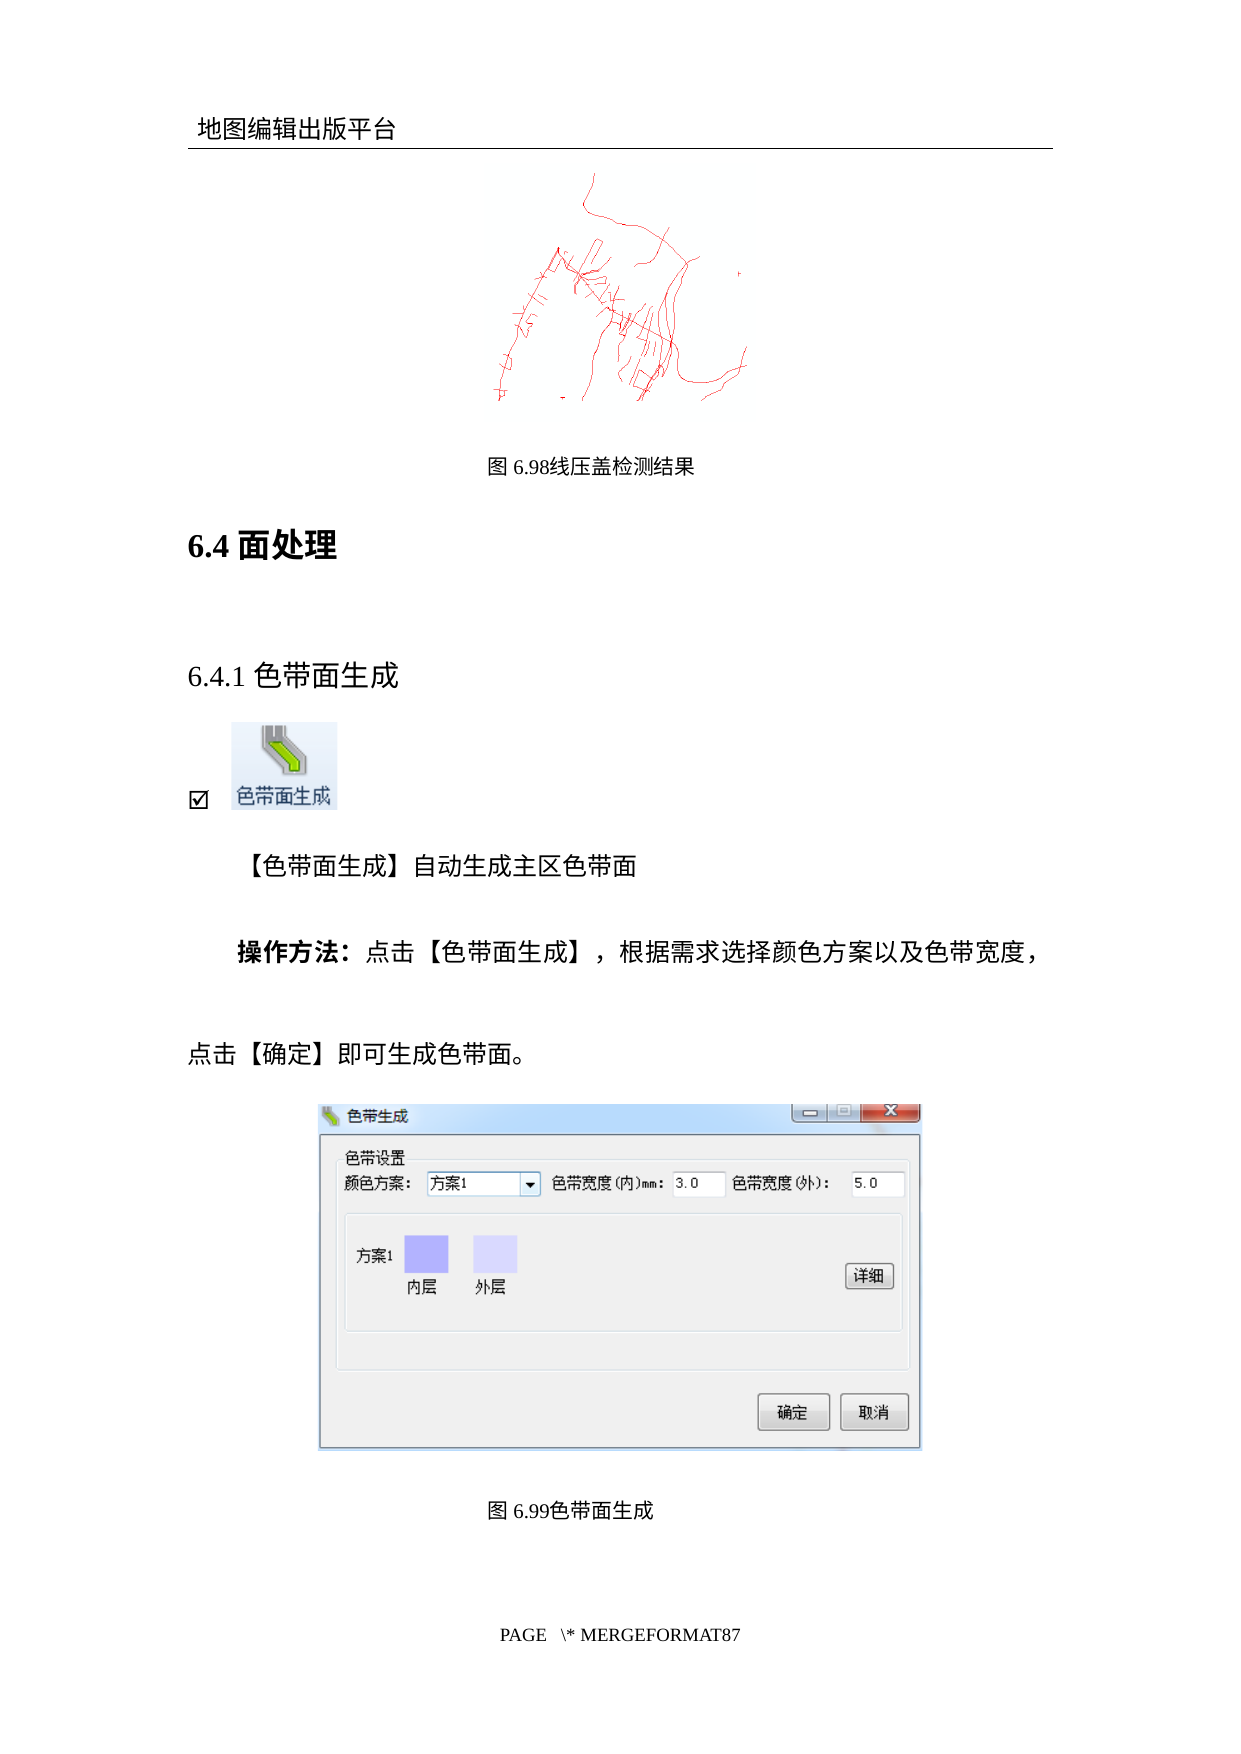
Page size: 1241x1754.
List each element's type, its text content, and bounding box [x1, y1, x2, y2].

text 操作方法：点击【色带面生成】，根据需求选择颜色方案以及色带宽度，点击【确定】即可生成色带面。 [187, 917, 1053, 1087]
picture [317, 1104, 923, 1451]
text 【色带面生成】自动生成主区色带面 [187, 831, 1053, 899]
picture [484, 163, 757, 422]
subtitle 面处理 [187, 509, 1053, 577]
subtitle 色带面生成 [187, 639, 1053, 707]
picture [231, 722, 338, 810]
